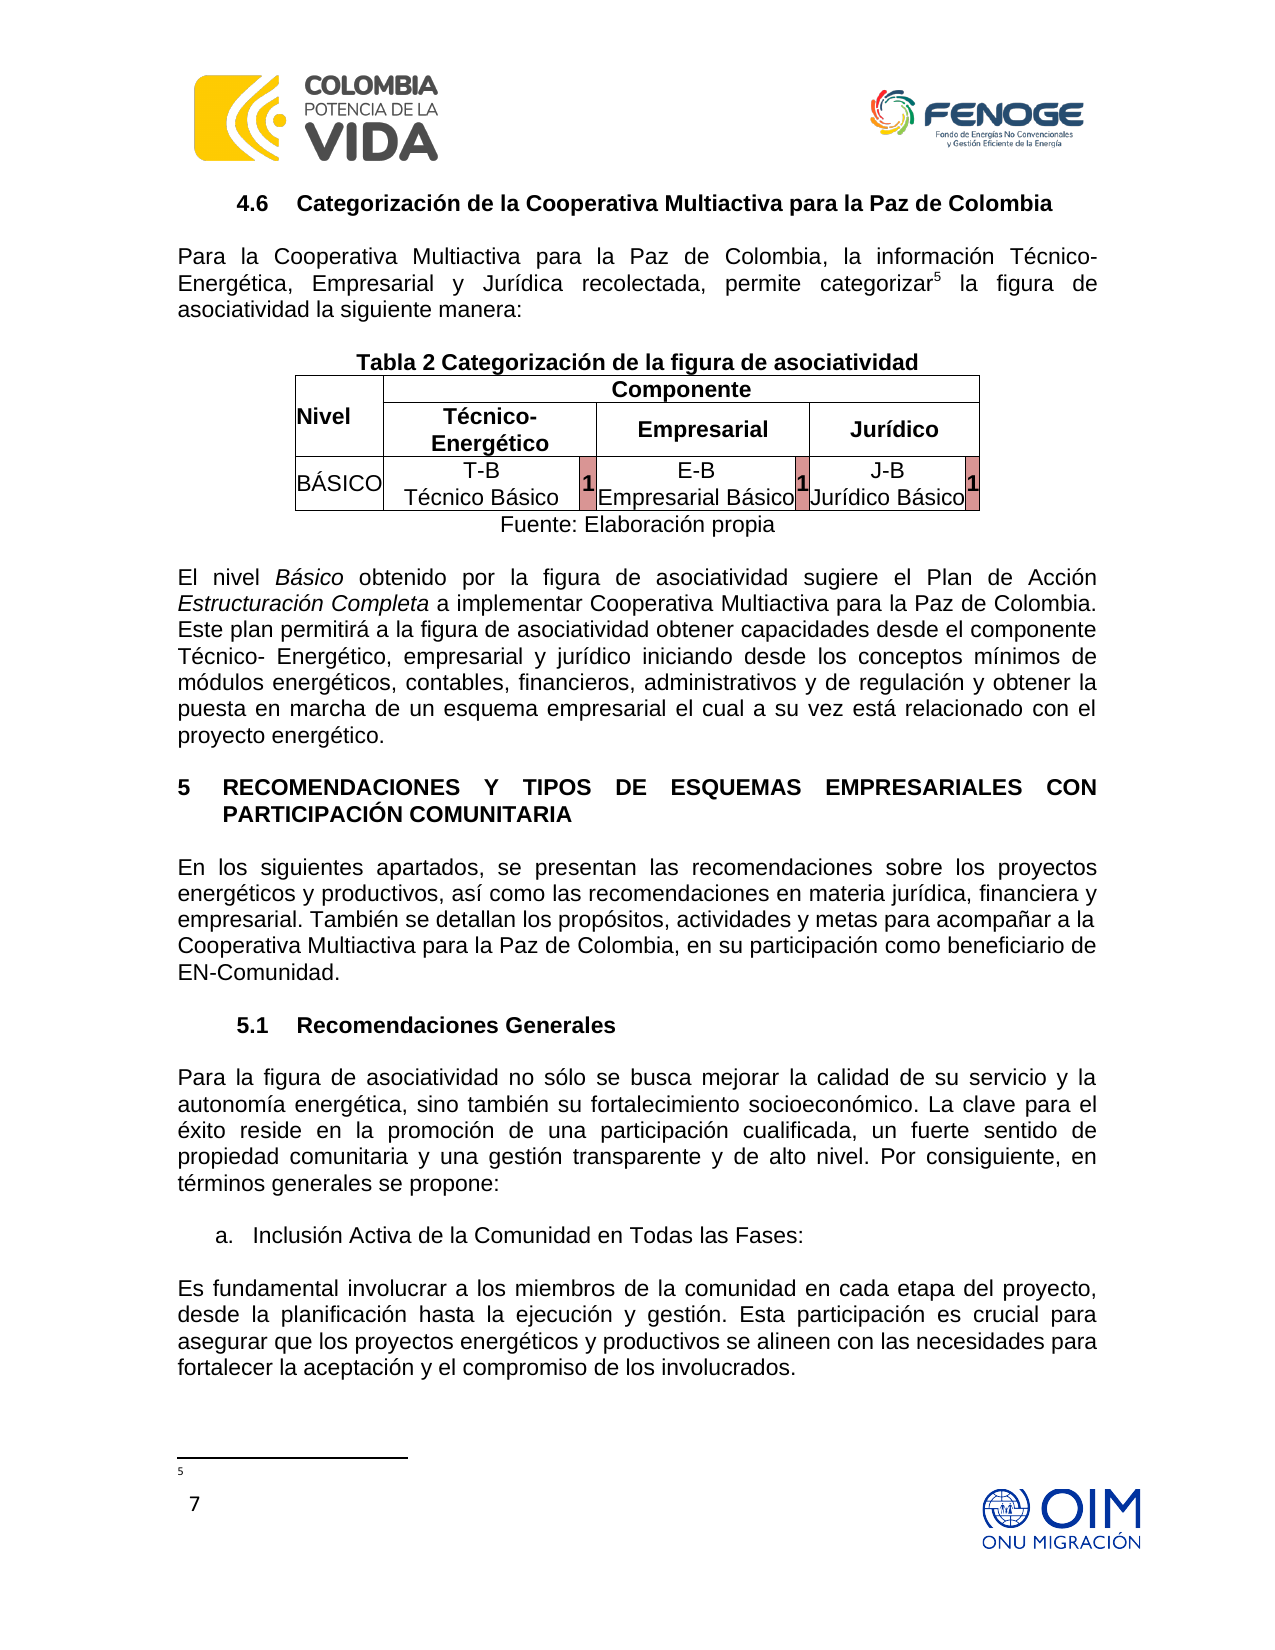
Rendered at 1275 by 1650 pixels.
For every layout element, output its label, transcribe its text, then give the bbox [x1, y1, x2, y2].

table_cell T-B Técnico Básico [384, 457, 579, 510]
table_cell Técnico-Energético [384, 403, 596, 456]
picture [869, 88, 1086, 148]
text En los siguientes apartados, se presentan las recomendaciones sobre los proyectos energéticos y productivos, así como las recomendaciones en materia jurídica, financiera y empresarial. También se detallan los propósitos, actividades y metas para acompañar a la [177, 853, 1098, 932]
table_header Nivel [296, 376, 383, 456]
text Fuente: Elaboración propia [177, 511, 1098, 537]
subtitle Categorización de la Cooperativa Multiactiva para la Paz de Colombia [236, 190, 1098, 217]
picture [982, 1489, 1141, 1549]
text Es fundamental involucrar a los miembros de la comunidad en cada etapa del proyecto, desde la planificación hasta la ejecución y gestión. Esta participación es crucial para asegurar que los proyectos energéticos y productivos se alineen con las necesidades para fortalecer la aceptación y el compromiso de los involucrados. [177, 1275, 1098, 1381]
subtitle RECOMENDACIONES Y TIPOS DE ESQUEMAS EMPRESARIALES CON PARTICIPACIÓN COMUNITARIA [177, 774, 1098, 827]
table_cell E-B Empresarial Básico [597, 457, 795, 510]
picture [188, 73, 444, 163]
table_cell 1 [580, 457, 596, 510]
text El nivel Básico obtenido por la figura de asociatividad sugiere el Plan de Acción Estructuración Completa a implementar Cooperativa Multiactiva para la Paz de Colombia. Este plan permitirá a la figura de asociatividad obtener capacidades desde el componente Técnico- Energético, empresarial y jurídico iniciando desde los conceptos mínimos de módulos energéticos, contables, financieros, administrativos y de regulación y obtener la puesta en marcha de un esquema empresarial el cual a su vez está relacionado con el proyecto energético. [177, 563, 1098, 748]
text Tabla 2 Categorización de la figura de asociatividad [177, 348, 1098, 375]
subtitle Recomendaciones Generales [236, 1012, 1098, 1038]
table_cell J-B Jurídico Básico [810, 457, 965, 510]
table_cell BÁSICO [296, 457, 383, 510]
text Para la figura de asociatividad no sólo se busca mejorar la calidad de su servicio y la autonomía energética, sino también su fortalecimiento socioeconómico. La clave para el éxito reside en la promoción de una participación cualificada, un fuerte sentido de propiedad comunitaria y una gestión transparente y de alto nivel. Por consiguiente, en términos generales se propone: [177, 1064, 1098, 1196]
table_cell 1 [796, 457, 809, 510]
table_header Componente [384, 376, 979, 402]
text Para la Cooperativa Multiactiva para la Paz de Colombia, la información Técnico-Energética, Empresarial y Jurídica recolectada, permite categorizar la figura de asociatividad la siguiente manera: [177, 243, 1098, 322]
table_cell Empresarial [597, 403, 809, 456]
text Cooperativa Multiactiva para la Paz de Colombia, en su participación como beneficiario de EN-Comunidad. [177, 932, 1098, 985]
table_cell Jurídico [810, 403, 979, 456]
table_cell 1 [966, 457, 979, 510]
list Inclusión Activa de la Comunidad en Todas las Fases: [215, 1222, 1098, 1249]
